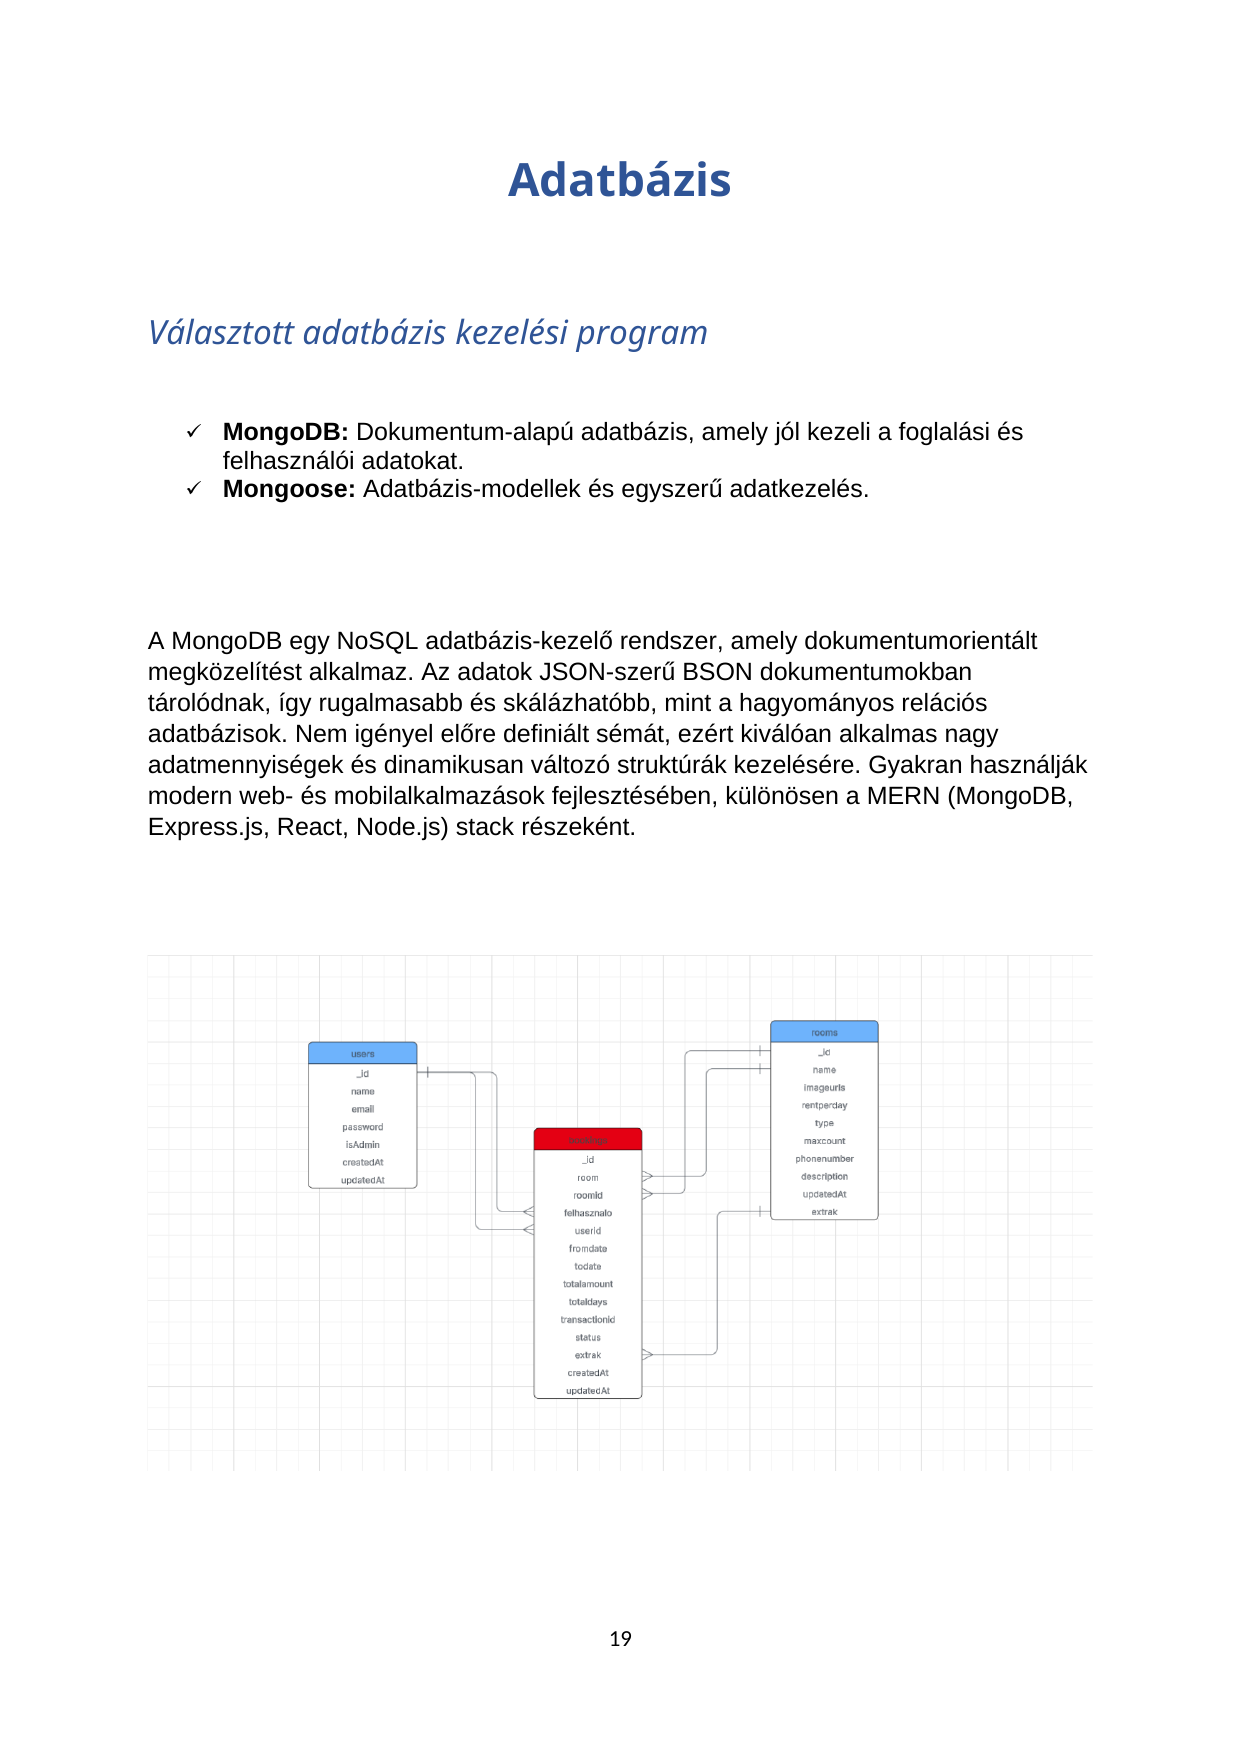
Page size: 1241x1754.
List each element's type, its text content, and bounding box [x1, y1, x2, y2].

list MongoDB: Dokumentum-alapú adatbázis, amely jól kezeli a foglalási és felhasználói adatokat. [185, 417, 1093, 474]
list Mongoose: Adatbázis-modellek és egyszerű adatkezelés. [185, 474, 1093, 503]
picture [147, 955, 1093, 1471]
subtitle Választott adatbázis kezelési program [148, 309, 1093, 354]
text A MongoDB egy NoSQL adatbázis-kezelő rendszer, amely dokumentumorientált megközelítést alkalmaz. Az adatok JSON-szerű BSON dokumentumokban tárolódnak, így rugalmasabb és skálázhatóbb, mint a hagyományos relációs adatbázisok. Nem igényel előre definiált sémát, ezért kiválóan alkalmas nagy adatmennyiségek és dinamikusan változó struktúrák kezelésére. Gyakran használják modern web- és mobilalkalmazások fejlesztésében, különösen a MERN (MongoDB, Express.js, React, Node.js) stack részeként. [148, 626, 1093, 841]
subtitle Adatbázis [148, 148, 1093, 210]
